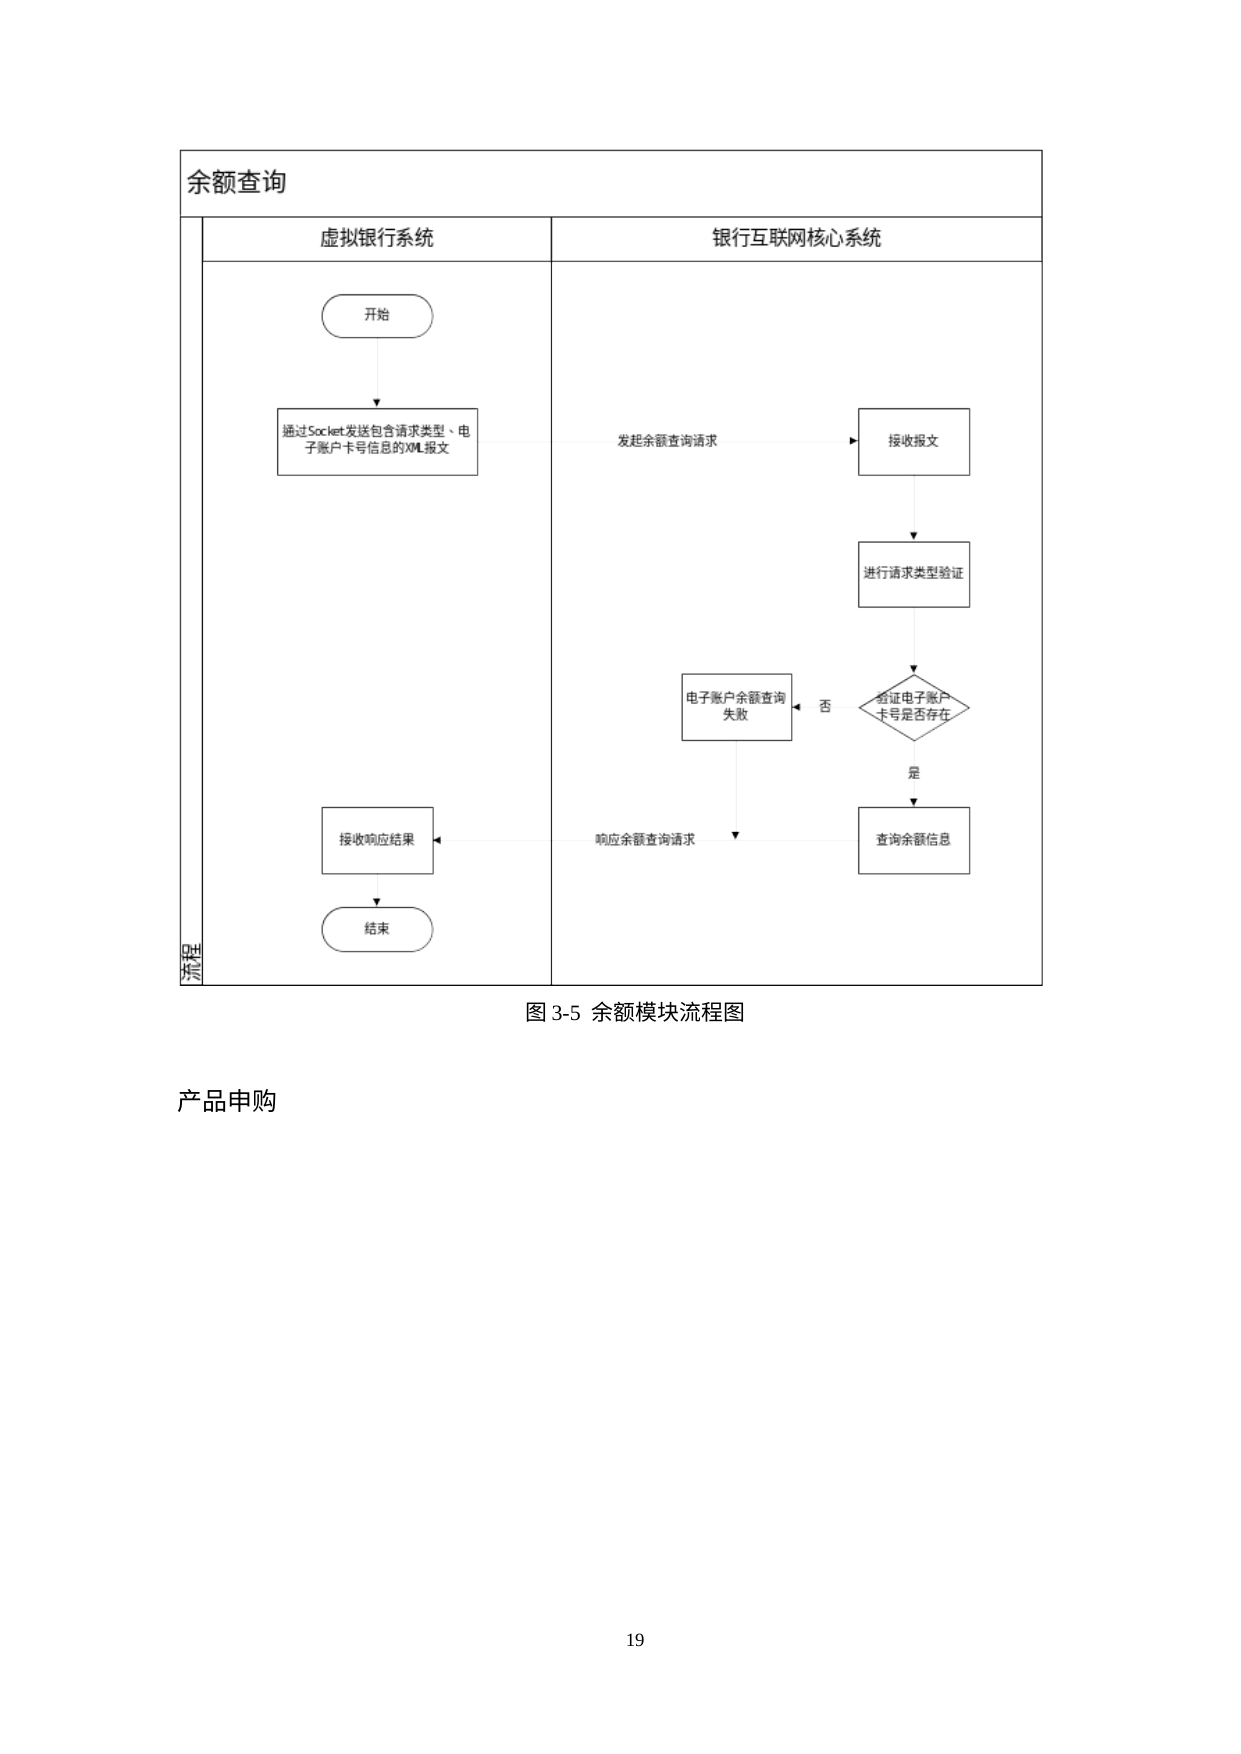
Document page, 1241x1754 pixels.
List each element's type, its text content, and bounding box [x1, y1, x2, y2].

list 产品申购 [177, 1081, 1093, 1117]
text 图3-5 余额模块流程图 [177, 985, 1093, 1027]
